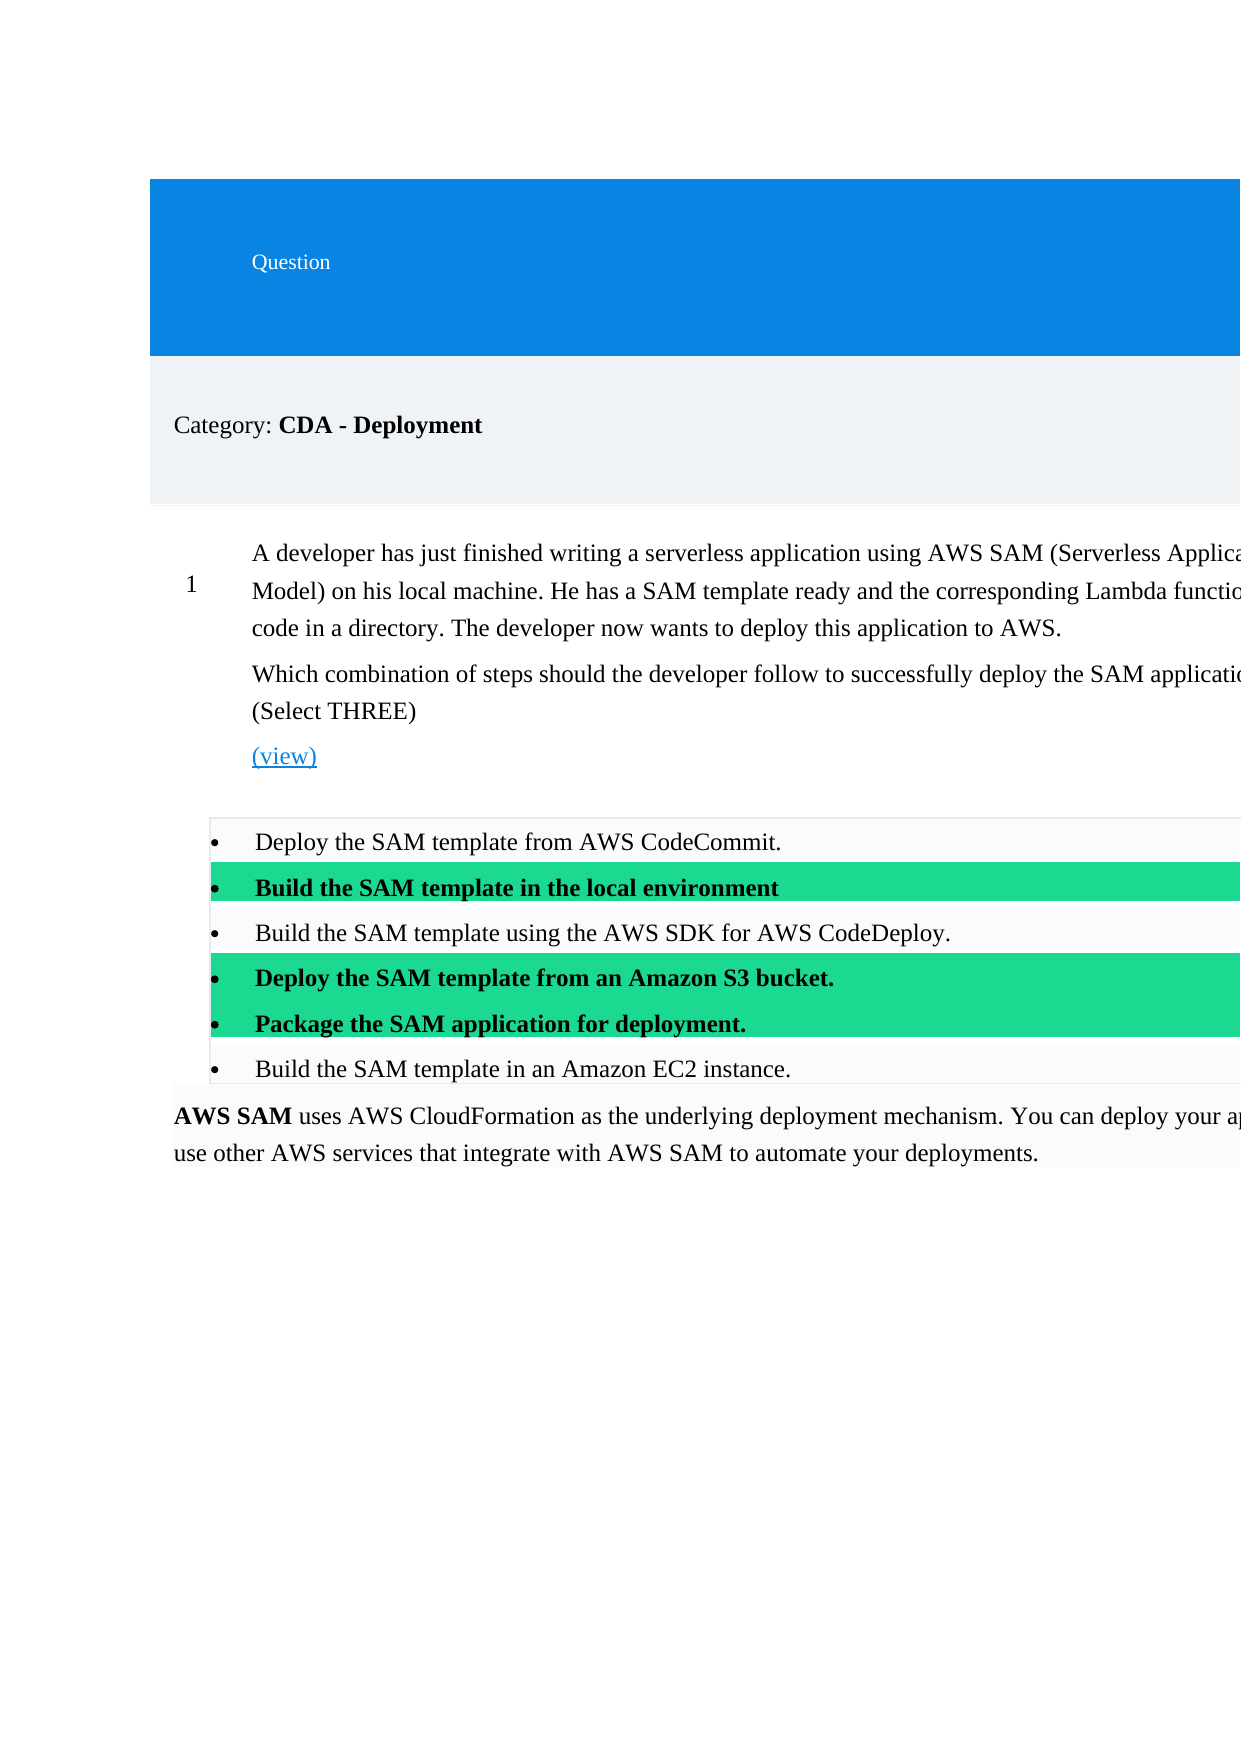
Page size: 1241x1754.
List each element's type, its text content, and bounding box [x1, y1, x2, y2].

table_cell Deploy the SAM template from AWS CodeCommit. Build the SAM template in the local environment Build the SAM template using the AWS SDK for AWS CodeDeploy. Deploy the SAM template from an Amazon S3 bucket. Package the SAM application for deployment. Build the SAM template in an Amazon EC2 instance. AWS SAM uses AWS CloudFormation as the underlying deployment mechanism. You can deploy your application by using AWS SAM command line interface (CLI) commands. You can also use other AWS services that integrate with AWS SAM to automate your deployments. The typical AWS SAM deployment workflow starts with the sam build command, which compiles source code and readies deployment artifacts. Once built for deployment, the SAM template and the associated artifacts need to be stored in an S3 bucket. The sam deploy command takes care of this by first uploading the CloudFormation template to the S3 bucket. Though historically, the sam package command was used for this purpose, it's become somewhat legacy, as sam deploy , now implicitly handles the packaging. Once the template is in the S3 bucket, AWS CloudFormation references it to create or update the defined resources. Hence, the correct answers are: - Build the SAM template in the local environment - Package the SAM application for deployment. - Deploy the SAM template from an Amazon S3 bucket. The option that says: Deploy the SAM template from AWS CodeCommit is incorrect. AWS CodeCommit is simply a version control service. While you can store SAM templates and code in CodeCommit, the deployment process with SAM requires the template and artifacts to be uploaded to an S3 bucket. The option that says: Build the SAM template using the AWS SDK for AWS CodeDeploy is incorrect. The AWS SDK for CodeDeploy is used for management operations of the CodeDeploy service, not for building SAM templates. Building the SAM application is a separate process, typically done using the SAM CLI. The option that says: Build the SAM template in an Amazon EC2 instance is incorrect. This option is unnecessary. While you can technically build on an EC2 instance, it's not a requirement for SAM deployment. In the scenario, there's no condition that warrants the use of an EC2 instance. References: https://docs.aws.amazon.com/serverless-application-model/latest/developerguide/serverless-deploying.html https://docs.aws.amazon.com/serverlessrepo/latest/devguide/what-is-serverlessrepo.html Check out this AWS SAM Cheat Sheet: https://tutorialsdojo.com/aws-serverless-application-model-sam/ [150, 794, 1240, 1191]
table_header Question [228, 179, 1240, 356]
table_cell 1 [150, 506, 228, 794]
table_cell Category: CDA - Deployment [150, 356, 1240, 504]
table_header [150, 179, 228, 356]
table_cell A developer has just finished writing a serverless application using AWS SAM (Serverless Application Model) on his local machine. He has a SAM template ready and the corresponding Lambda function code in a directory. The developer now wants to deploy this application to AWS. Which combination of steps should the developer follow to successfully deploy the SAM application? (Select THREE) (view) [228, 506, 1240, 794]
